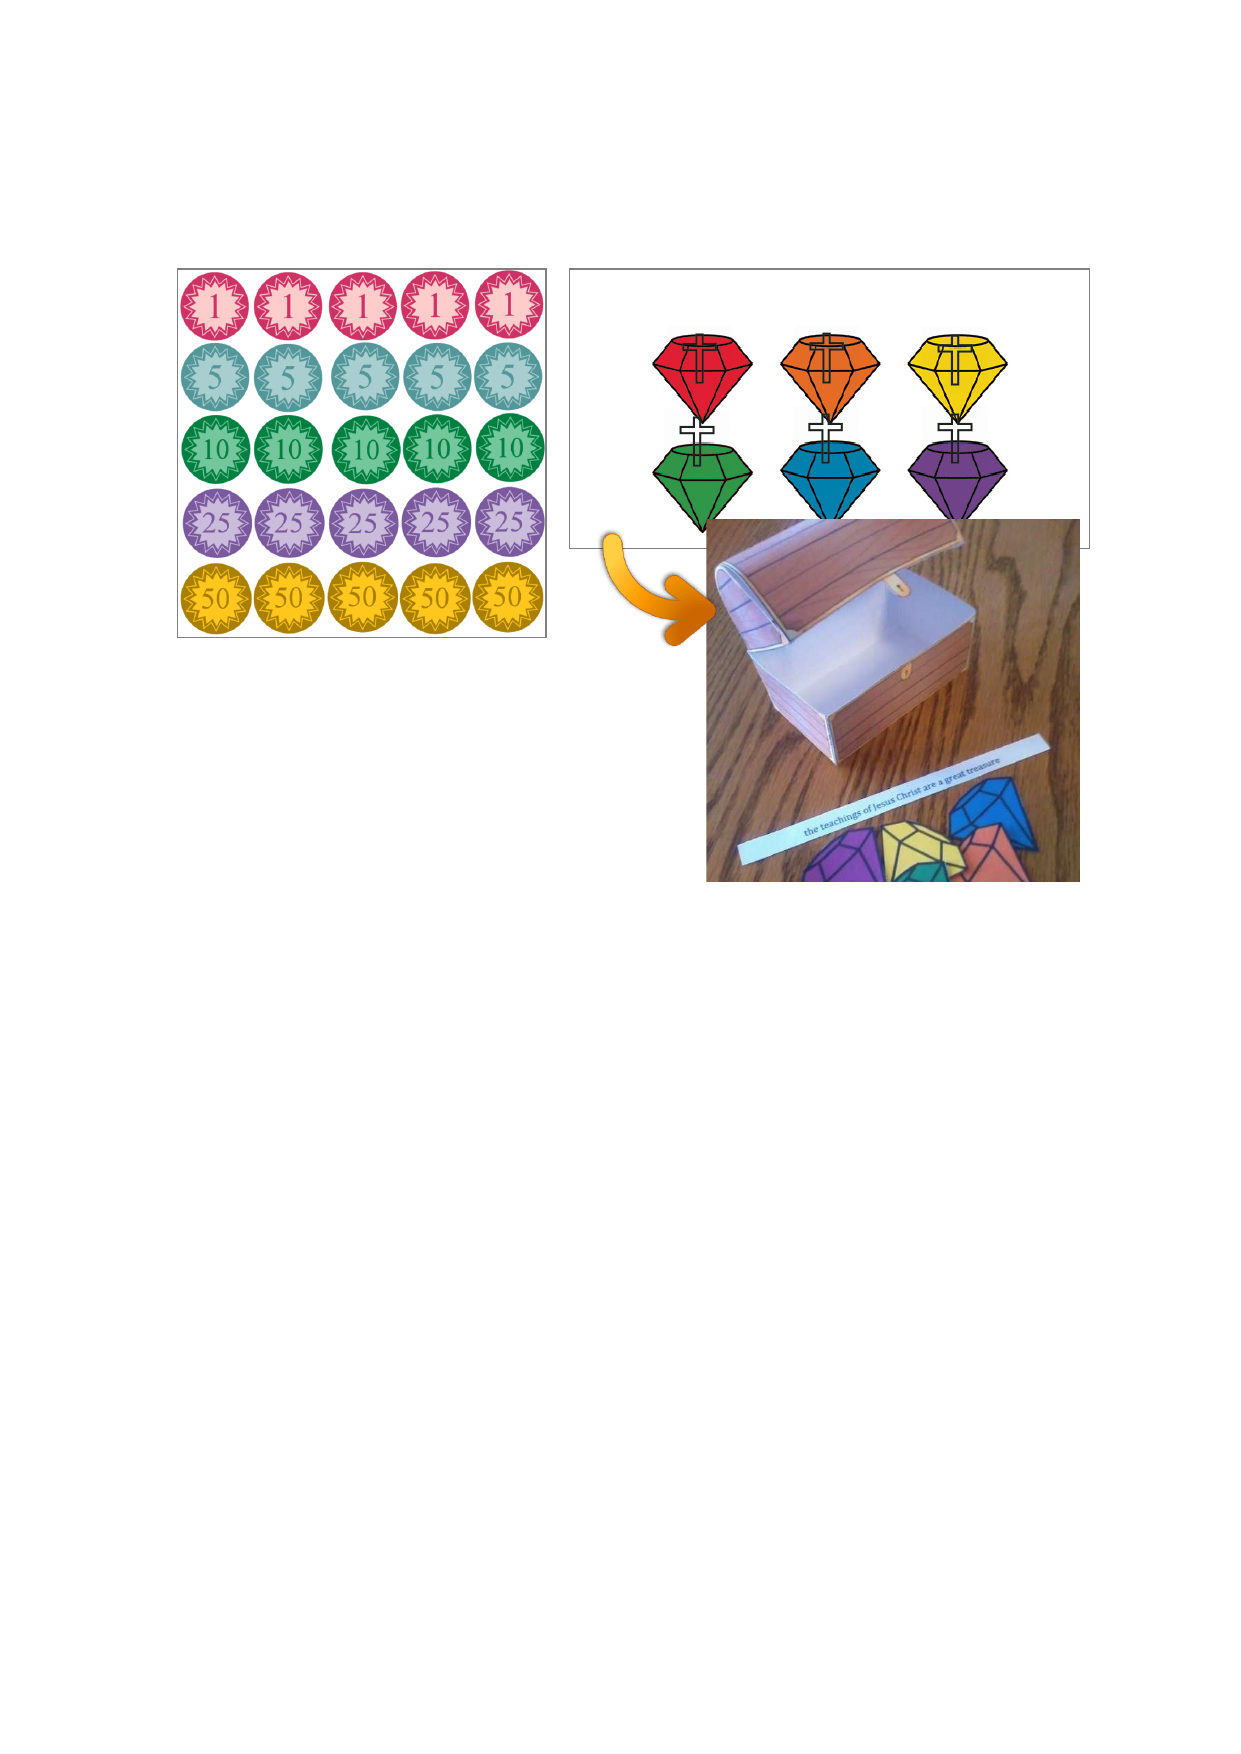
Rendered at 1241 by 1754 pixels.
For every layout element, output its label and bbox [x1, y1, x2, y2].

picture [570, 270, 1089, 882]
picture [178, 270, 545, 637]
